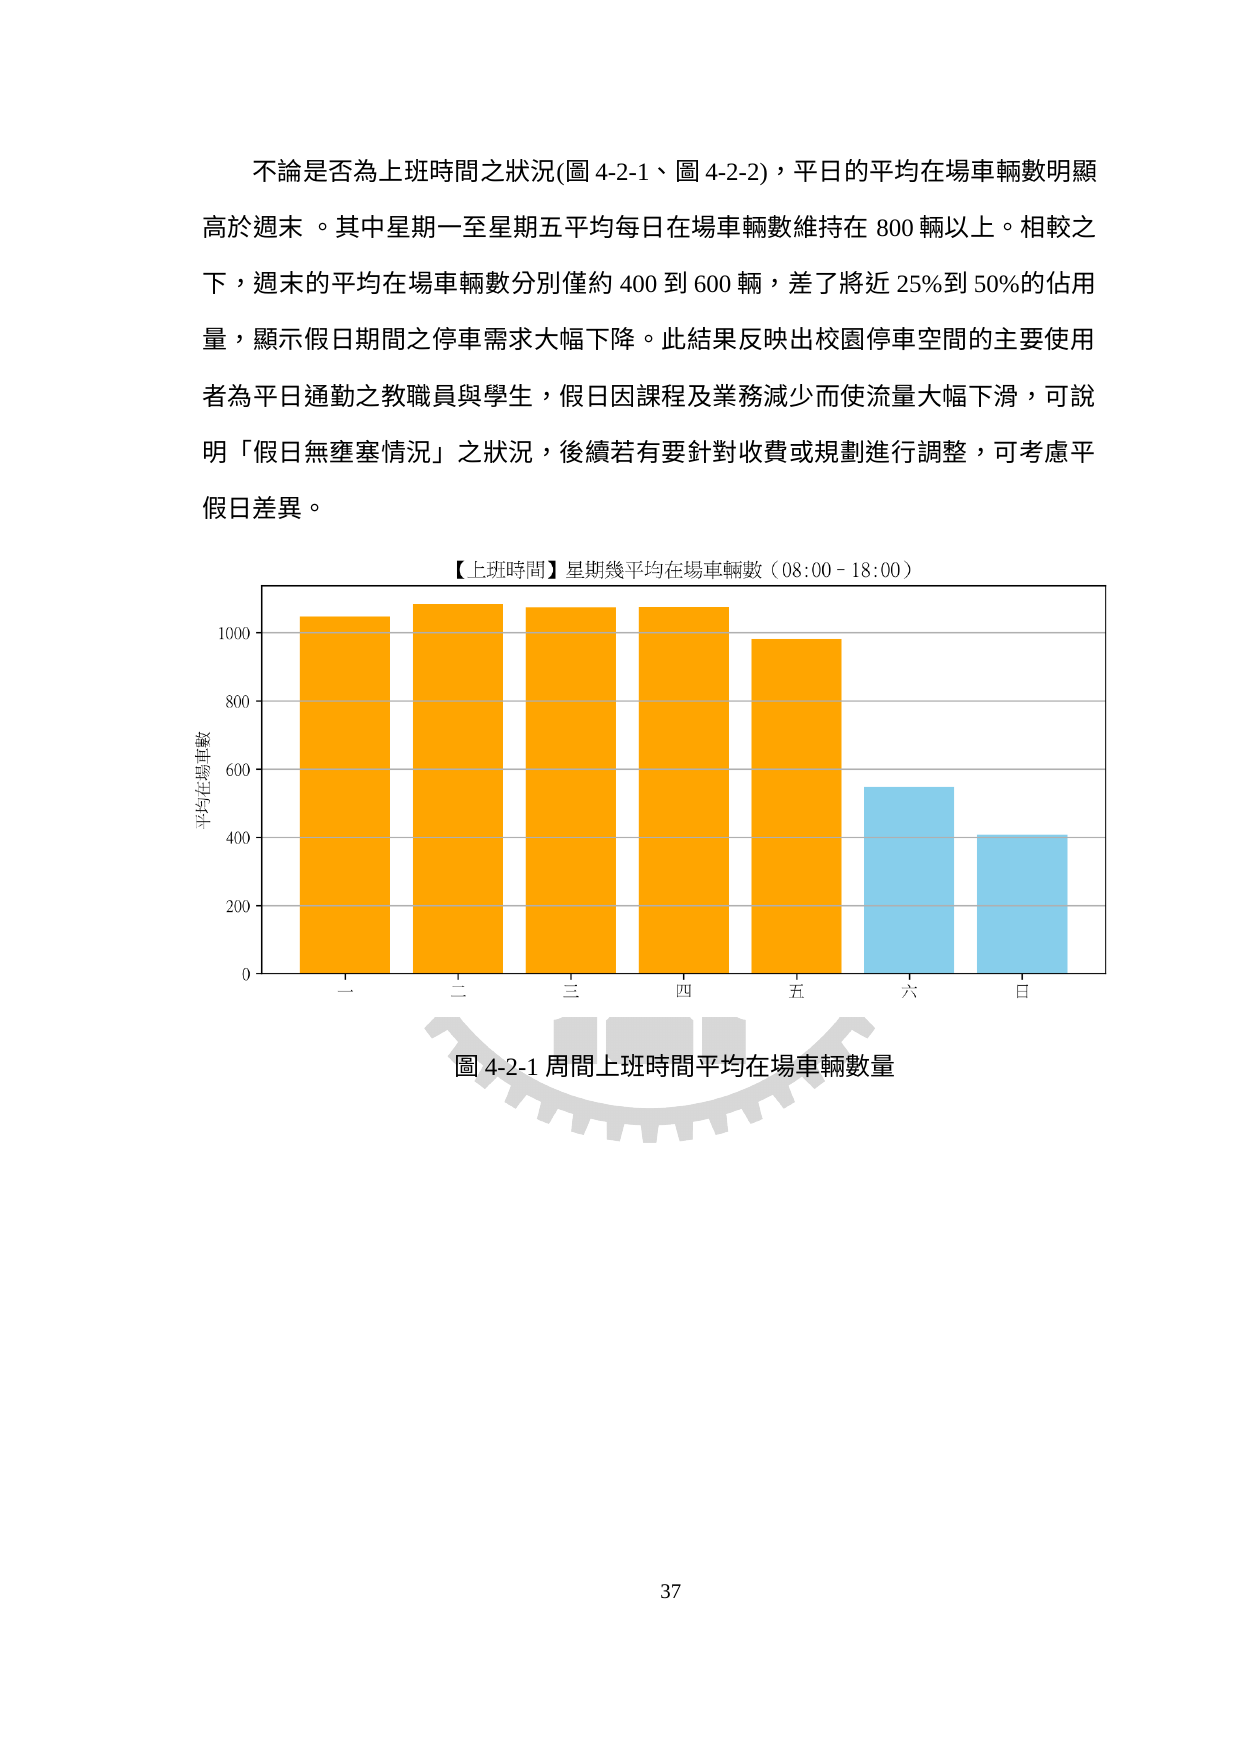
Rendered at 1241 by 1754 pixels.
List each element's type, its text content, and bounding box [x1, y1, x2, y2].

text 圖4-2-1 周間上班時間平均在場車輛數量 [202, 1046, 1097, 1083]
picture [177, 543, 1123, 1017]
text 不論是否為上班時間之狀況(圖4-2-1、圖4-2-2)，平日的平均在場車輛數明顯高於週末 。其中星期一至星期五平均每日在場車輛數維持在800輛以上。相較之下，週末的平均在場車輛數分別僅約400到600輛，差了將近25%到50%的佔用量，顯示假日期間之停車需求大幅下降。此結果反映出校園停車空間的主要使用者為平日通勤之教職員與學生，假日因課程及業務減少而使流量大幅下滑，可說明「假日無壅塞情況」之狀況，後續若有要針對收費或規劃進行調整，可考慮平假日差異。 [202, 151, 1097, 526]
